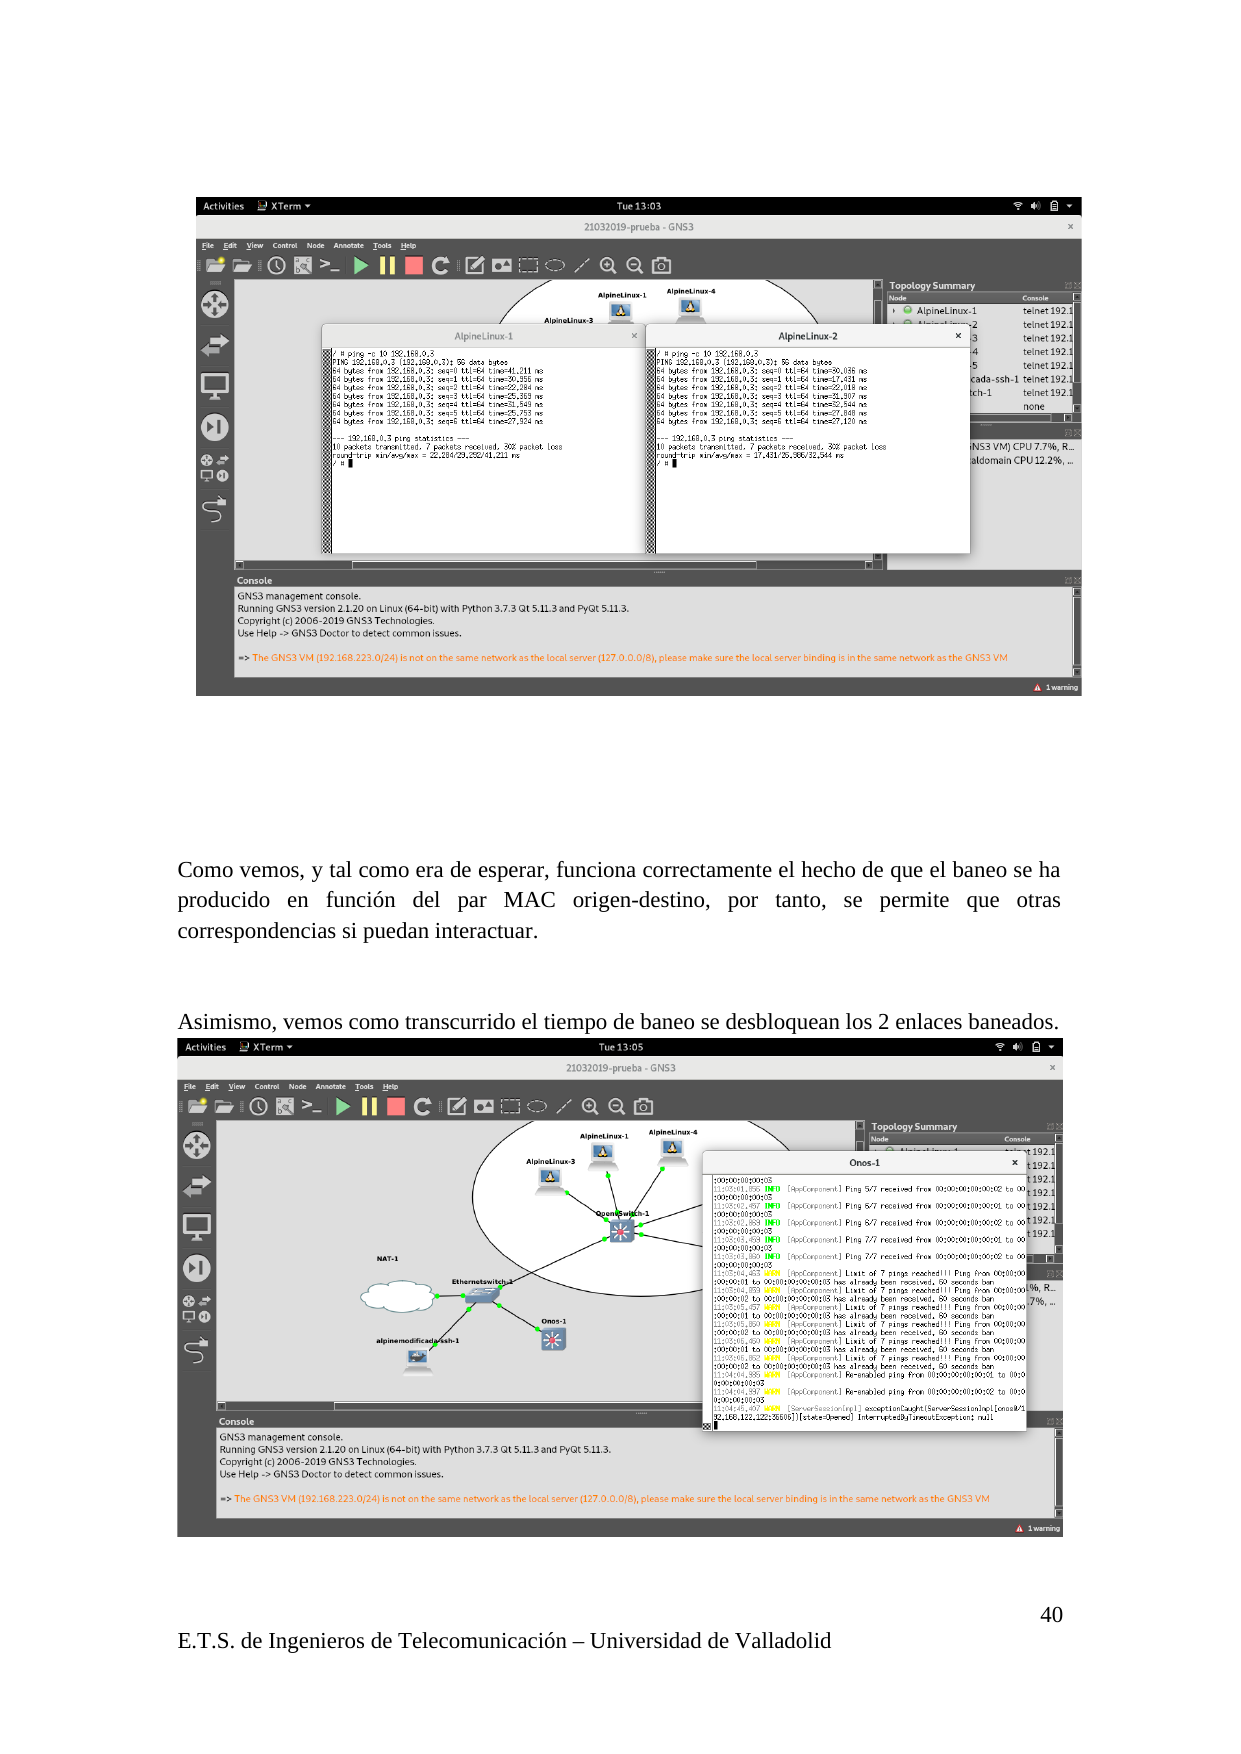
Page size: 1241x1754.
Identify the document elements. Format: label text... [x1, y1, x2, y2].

text Asimismo, vemos como transcurrido el tiempo de baneo se desbloquean los 2 enlaces baneados. [177, 1008, 1063, 1035]
picture [196, 197, 1082, 696]
picture [177, 1038, 1063, 1537]
text Como vemos, y tal como era de esperar, funciona correctamente el hecho de que el baneo se ha producido en función del par MAC origen-destino, por tanto, se permite que otras correspondencias si puedan interactuar. [177, 856, 1063, 943]
